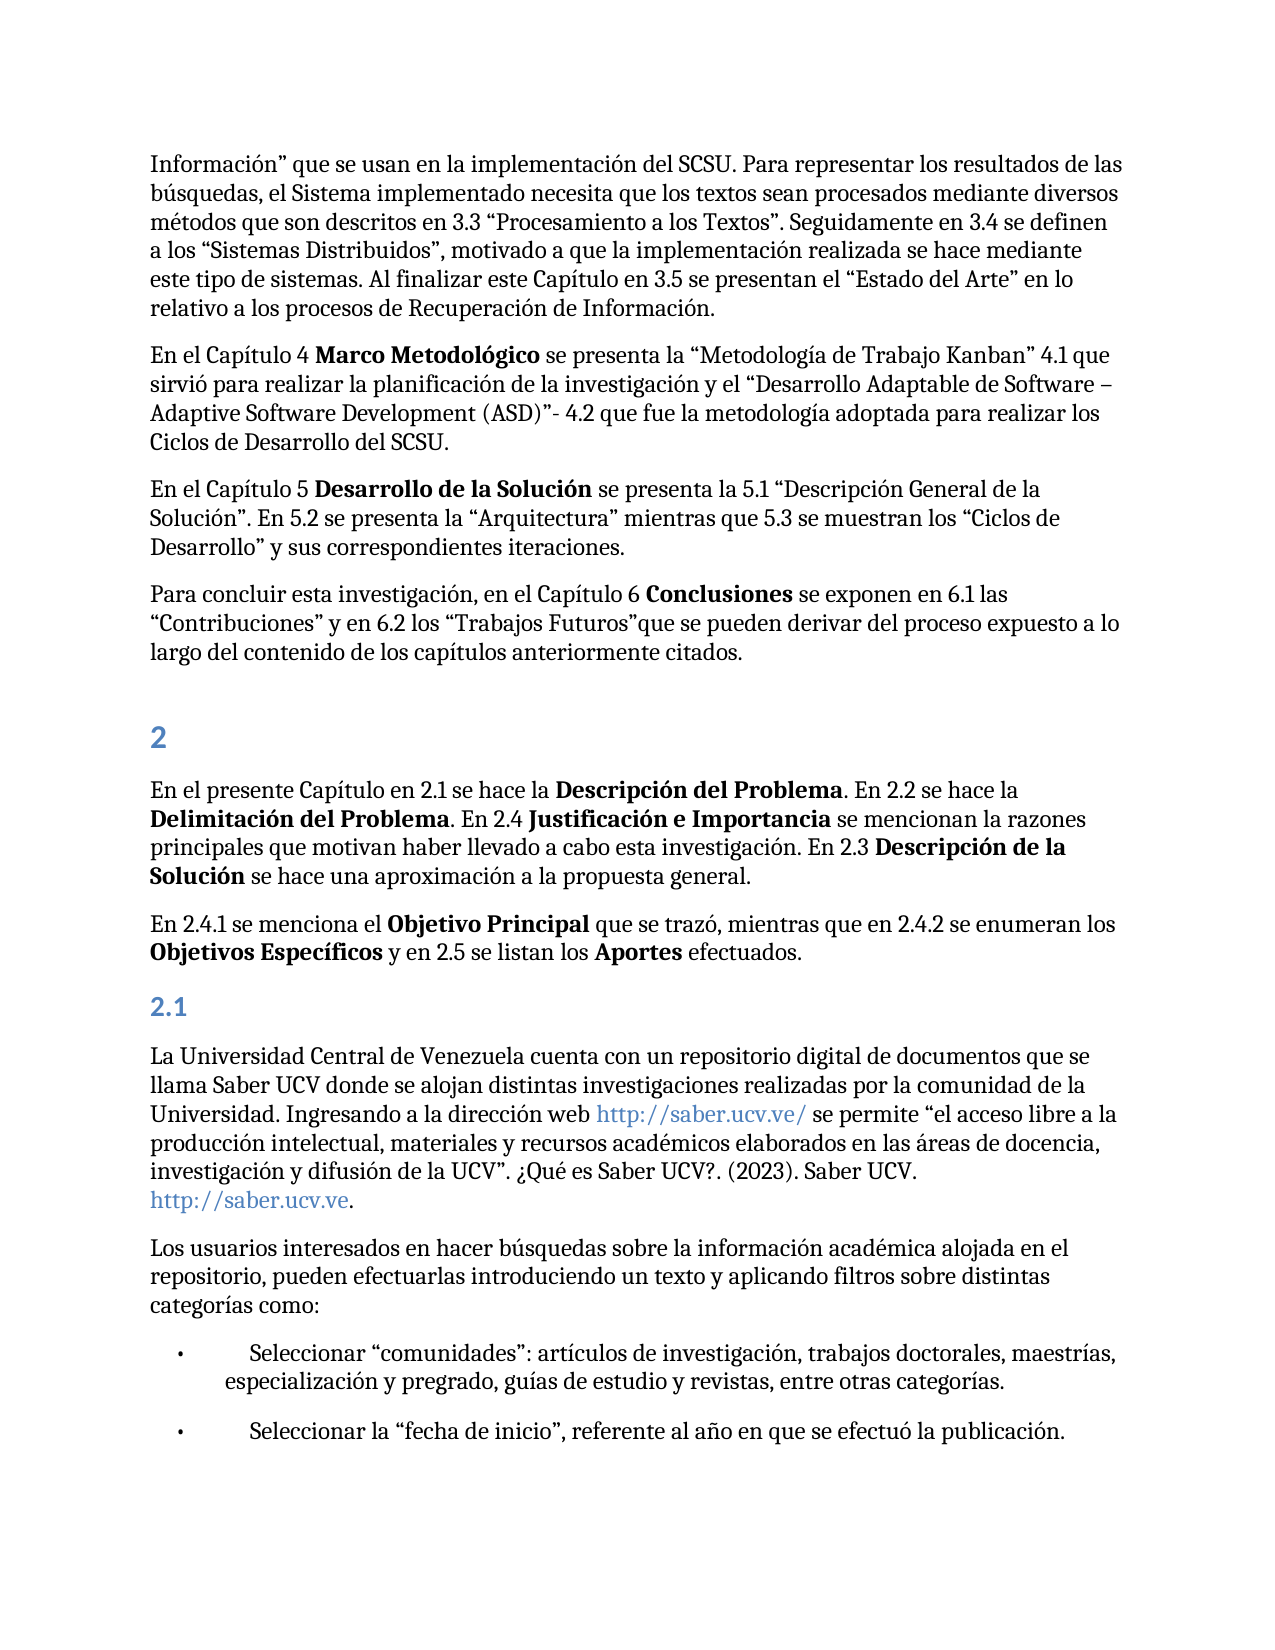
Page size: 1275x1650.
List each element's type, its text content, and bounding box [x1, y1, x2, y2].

list Seleccionar “comunidades”: artículos de investigación, trabajos doctorales, maestrías, especialización y pregrado, guías de estudio y revistas, entre otras categorías. [175, 1338, 1125, 1396]
subtitle 2.1 Descripción del Problema: [150, 988, 1125, 1023]
subtitle 2 El Problema: [150, 716, 1125, 757]
text Para concluir esta investigación, en el Capítulo 6 Conclusiones se exponen en 6.1 las “Contribuciones” y en 6.2 los “Trabajos Futuros”que se pueden derivar del proceso expuesto a lo largo del contenido de los capítulos anteriormente citados. [150, 580, 1125, 666]
text La Universidad Central de Venezuela cuenta con un repositorio digital de documentos que se llama Saber UCV donde se alojan distintas investigaciones realizadas por la comunidad de la Universidad. Ingresando a la dirección web http://saber.ucv.ve/ se permite “el acceso libre a la producción intelectual, materiales y recursos académicos elaborados en las áreas de docencia, investigación y difusión de la UCV”. ¿Qué es Saber UCV?. (2023). Saber UCV. http://saber.ucv.ve. [150, 1042, 1125, 1215]
text Los usuarios interesados en hacer búsquedas sobre la información académica alojada en el repositorio, pueden efectuarlas introduciendo un texto y aplicando filtros sobre distintas categorías como: [150, 1233, 1125, 1320]
text En 2.4.1 se menciona el Objetivo Principal que se trazó, mientras que en 2.4.2 se enumeran los Objetivos Específicos y en 2.5 se listan los Aportes efectuados. [150, 909, 1125, 967]
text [150, 150, 1125, 322]
list Seleccionar la “fecha de inicio”, referente al año en que se efectuó la publicación. [175, 1417, 1125, 1446]
text En el presente Capítulo en 2.1 se hace la Descripción del Problema. En 2.2 se hace la Delimitación del Problema. En 2.4 Justificación e Importancia se mencionan la razones principales que motivan haber llevado a cabo esta investigación. En 2.3 Descripción de la Solución se hace una aproximación a la propuesta general. [150, 776, 1125, 891]
text En el Capítulo 5 Desarrollo de la Solución se presenta la 5.1 “Descripción General de la Solución”. En 5.2 se presenta la “Arquitectura” mientras que 5.3 se muestran los “Ciclos de Desarrollo” y sus correspondientes iteraciones. [150, 475, 1125, 561]
text En el Capítulo 4 Marco Metodológico se presenta la “Metodología de Trabajo Kanban” 4.1 que sirvió para realizar la planificación de la investigación y el “Desarrollo Adaptable de Software –Adaptive Software Development (ASD)”- 4.2 que fue la metodología adoptada para realizar los Ciclos de Desarrollo del SCSU. [150, 341, 1125, 456]
